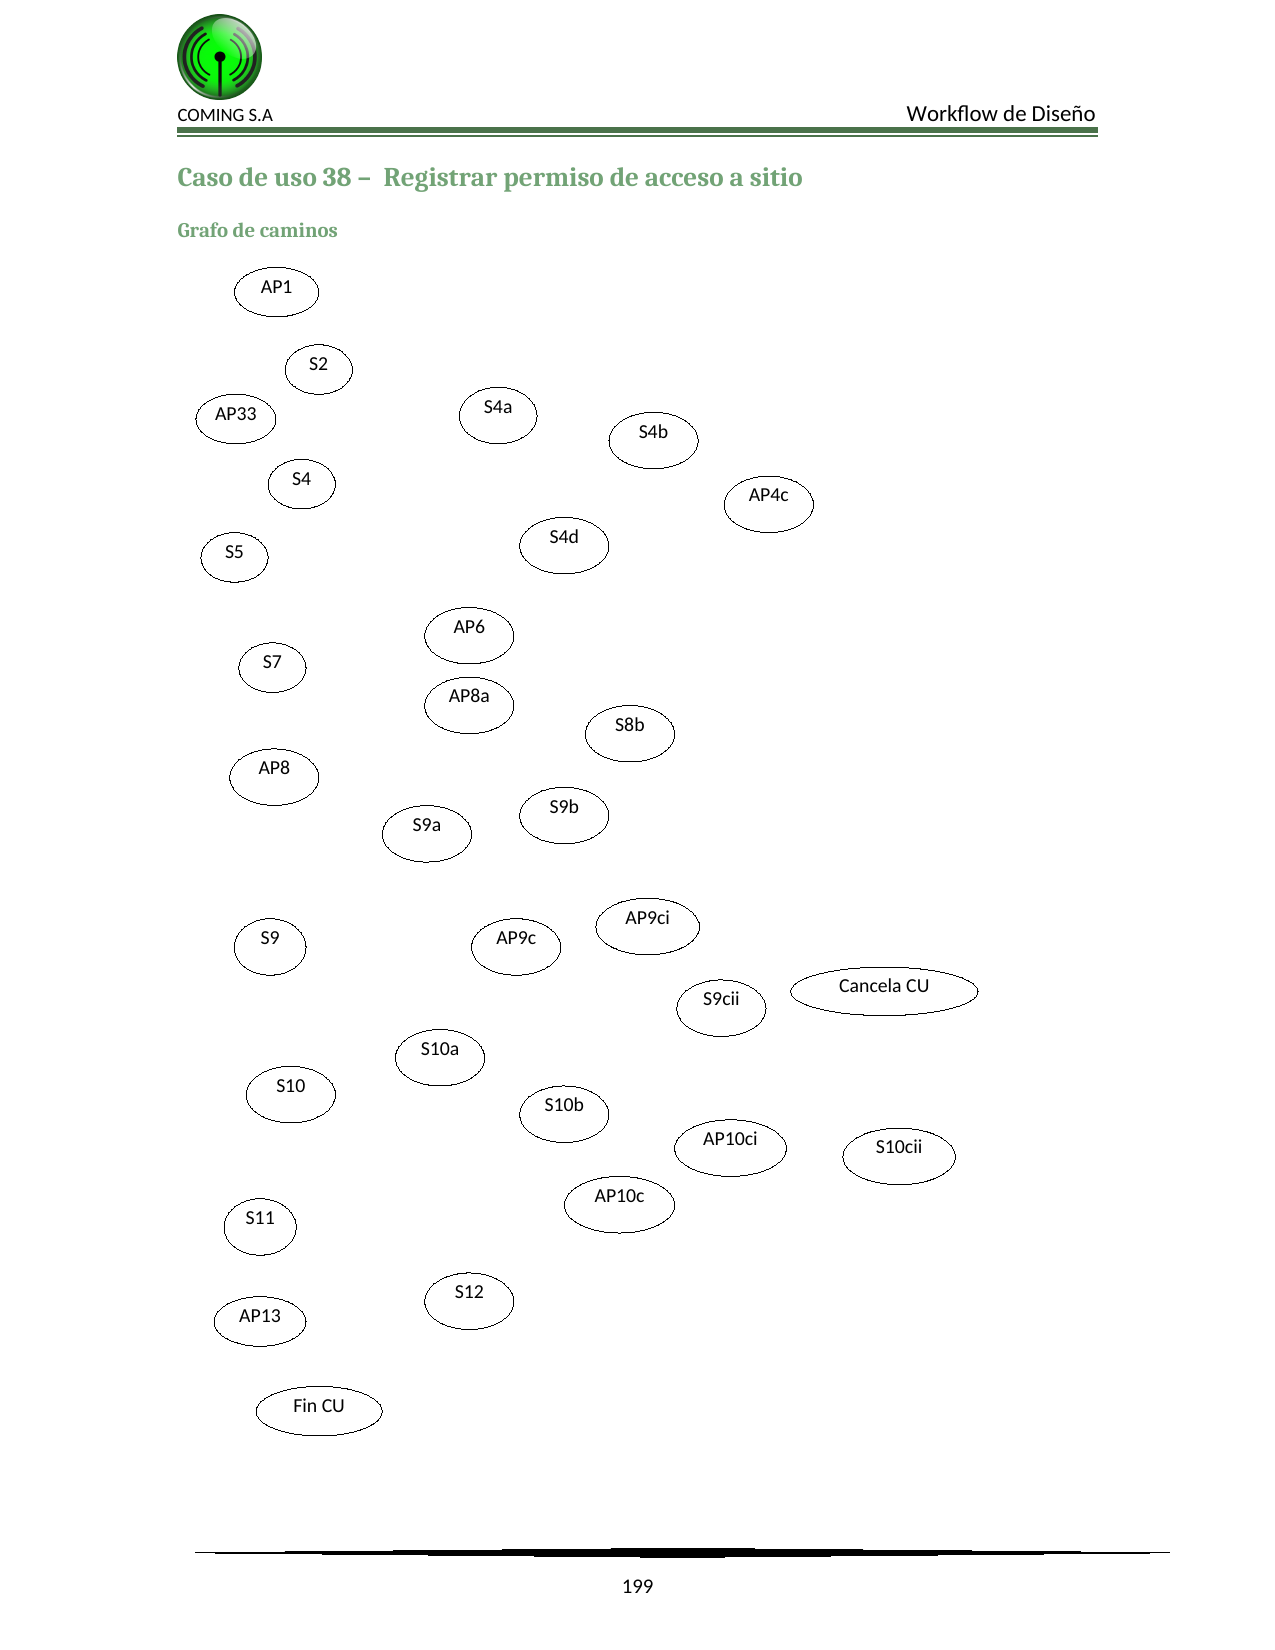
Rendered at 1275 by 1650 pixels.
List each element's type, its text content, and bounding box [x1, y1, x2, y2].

subtitle Caso de uso 38 – Registrar permiso de acceso a sitio [177, 162, 1098, 193]
subtitle Grafo de caminos [177, 219, 1098, 243]
picture [177, 14, 262, 100]
